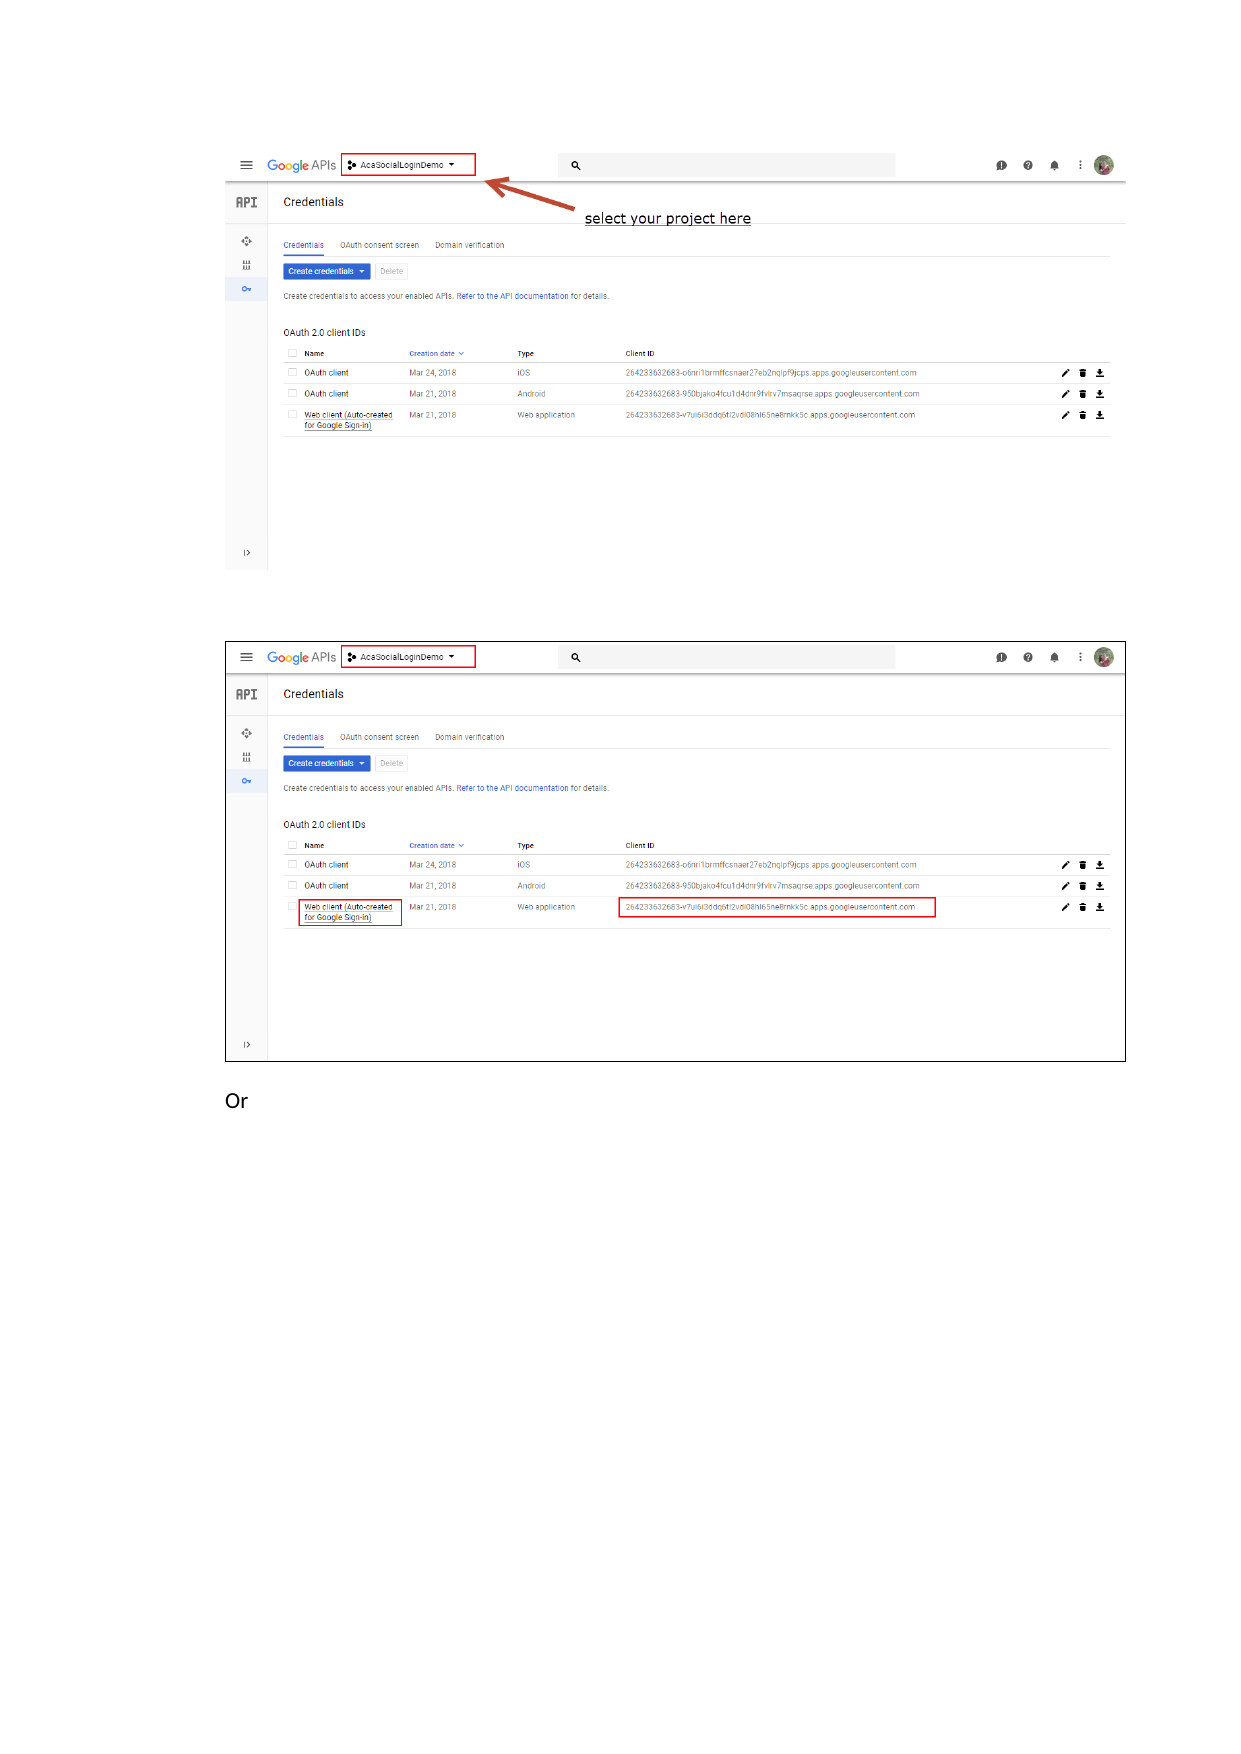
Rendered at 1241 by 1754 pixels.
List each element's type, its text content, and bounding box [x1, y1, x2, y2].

picture [226, 642, 1125, 1061]
picture [225, 149, 1126, 570]
text Or [225, 1086, 1090, 1114]
